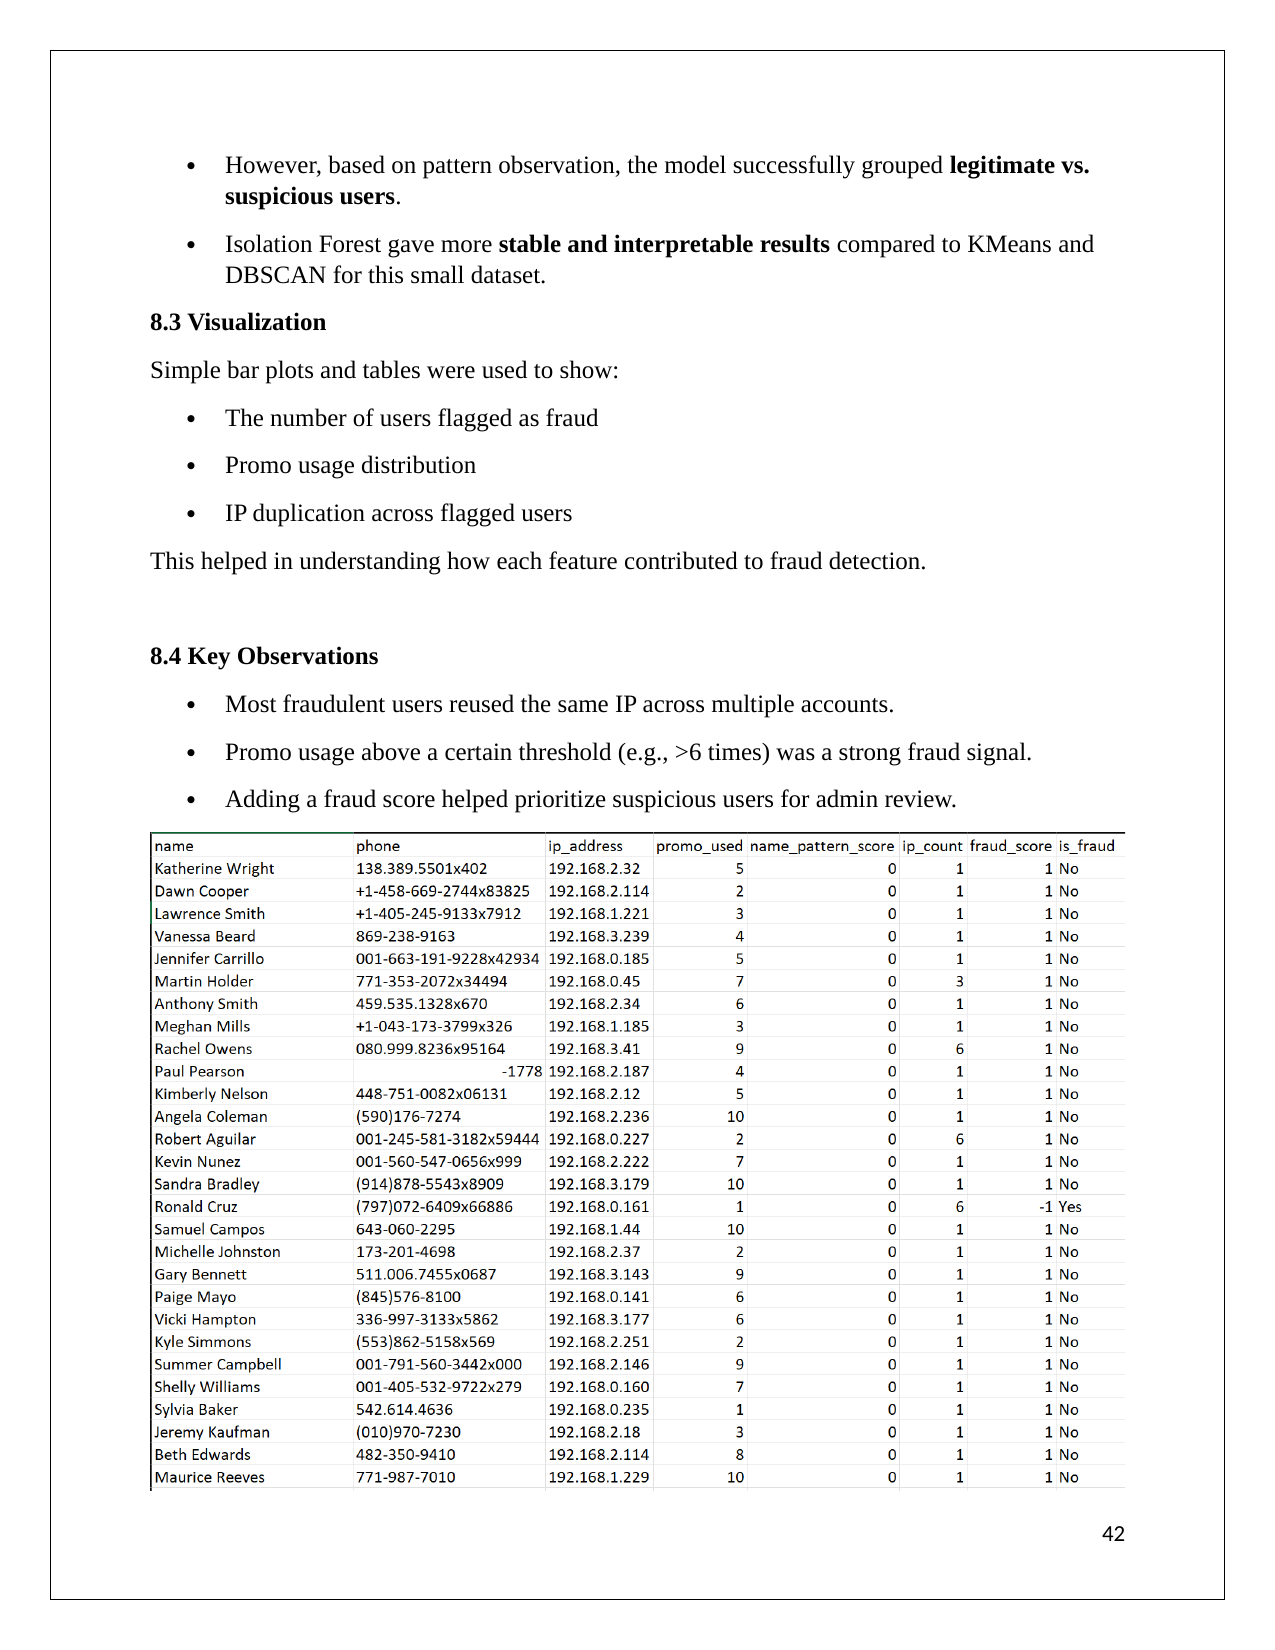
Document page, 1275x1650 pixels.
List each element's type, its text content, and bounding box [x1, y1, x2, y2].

list Most fraudulent users reused the same IP across multiple accounts. [187, 689, 1125, 718]
list Adding a fraud score helped prioritize suspicious users for admin review. [187, 784, 1125, 813]
list However, based on pattern observation, the model successfully grouped legitimate vs. suspicious users. [187, 150, 1125, 210]
list Promo usage distribution [187, 451, 1125, 479]
list IP duplication across flagged users [187, 498, 1125, 527]
text This helped in understanding how each feature contributed to fraud detection. [150, 546, 1125, 575]
list Promo usage above a certain threshold (e.g., >6 times) was a strong fraud signal. [187, 737, 1125, 766]
text Simple bar plots and tables were used to show: [150, 355, 1125, 384]
picture [150, 832, 1125, 1491]
text 8.3 Visualization [150, 307, 1125, 336]
text 8.4 Key Observations [150, 641, 1125, 670]
list Isolation Forest gave more stable and interpretable results compared to KMeans and DBSCAN for this small dataset. [187, 229, 1125, 288]
list The number of users flagged as fraud [187, 403, 1125, 432]
